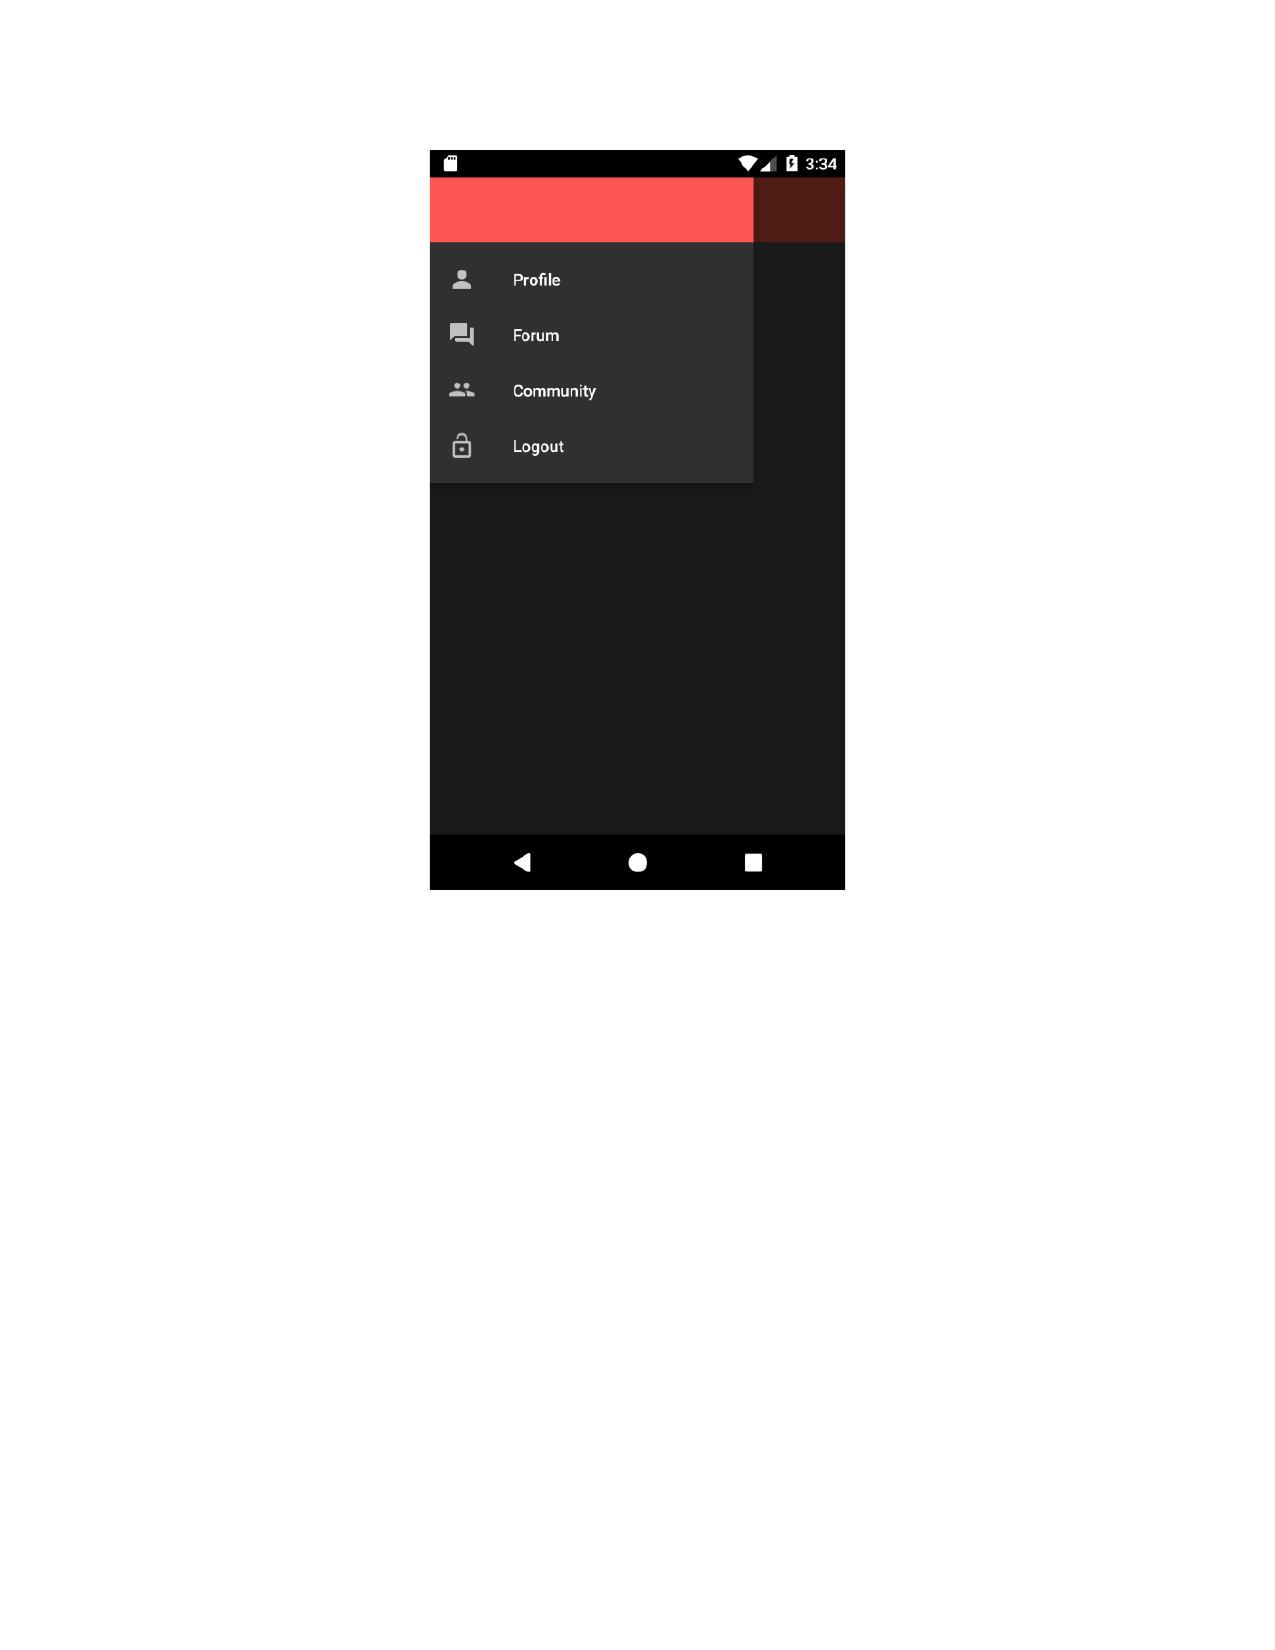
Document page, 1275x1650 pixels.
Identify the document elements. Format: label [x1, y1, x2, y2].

picture [429, 150, 846, 890]
